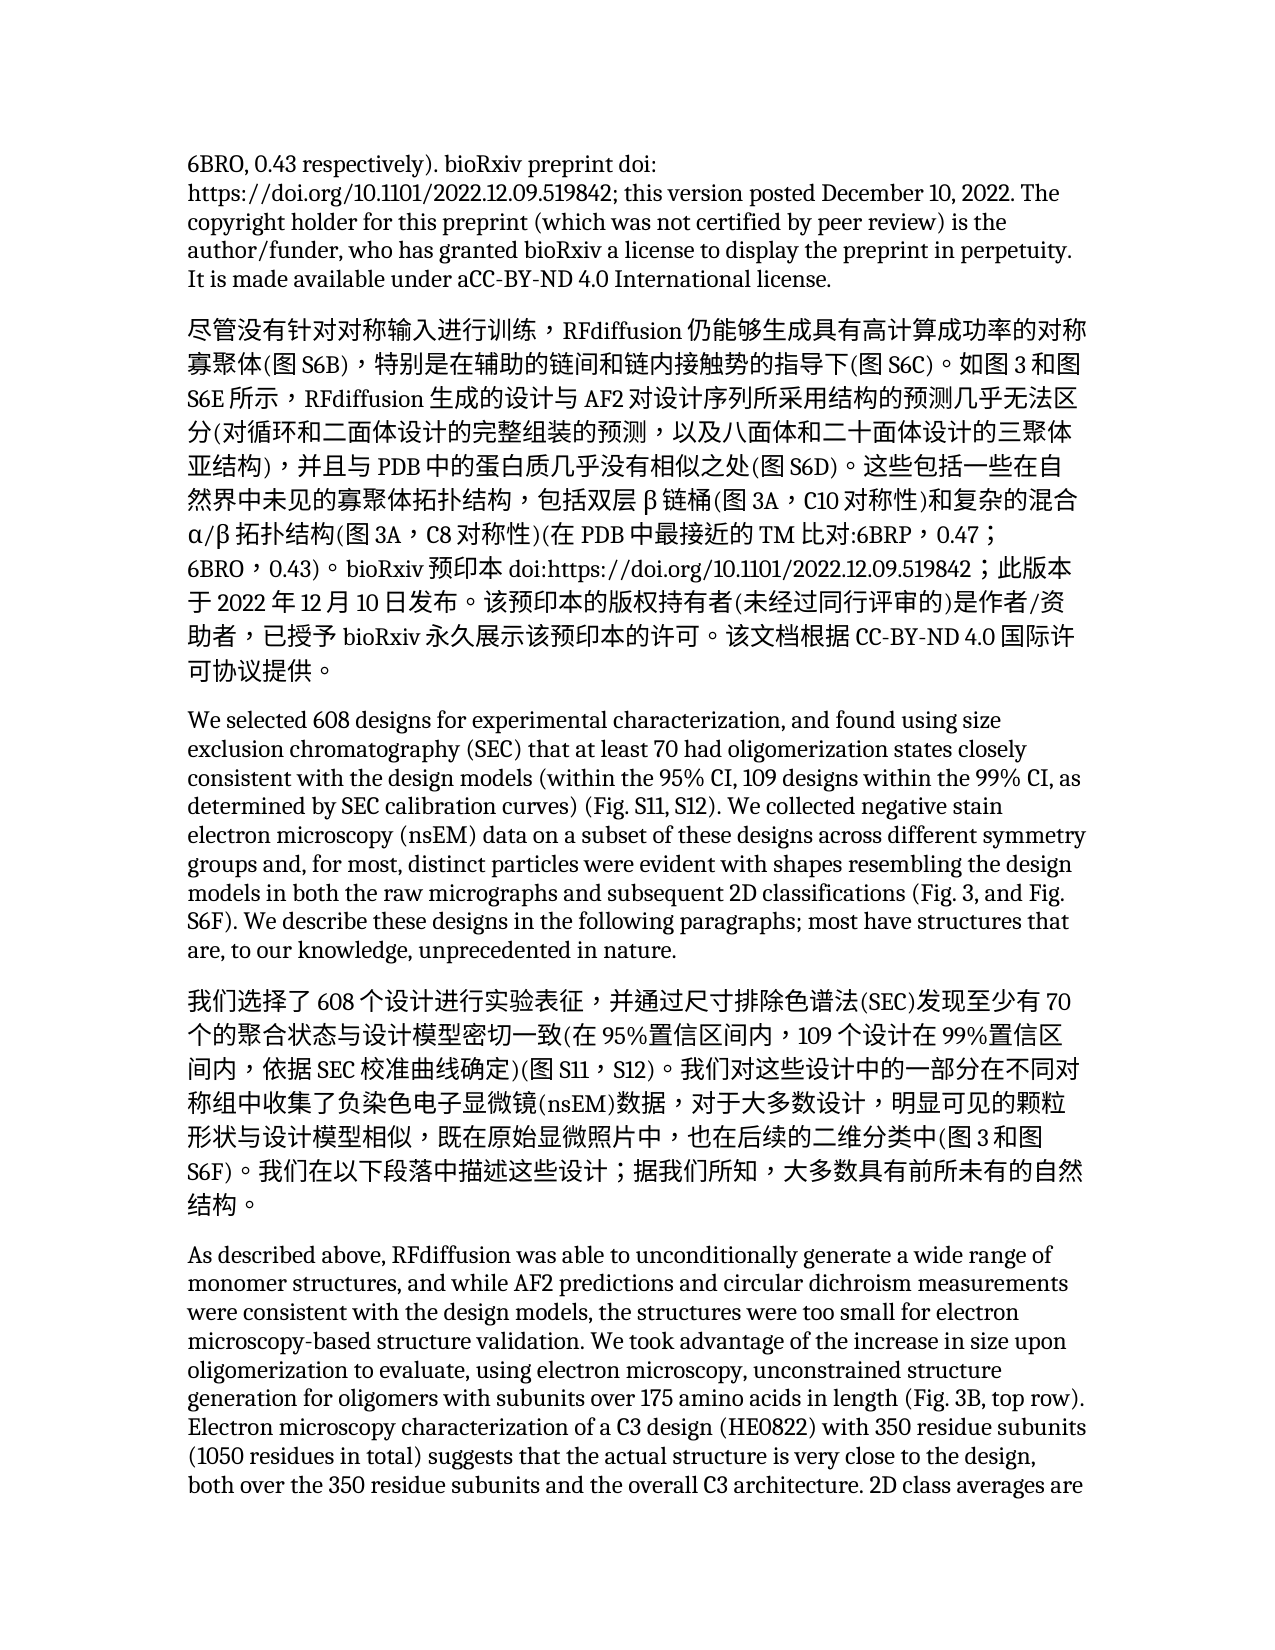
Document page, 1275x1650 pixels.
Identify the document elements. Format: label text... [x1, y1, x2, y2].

text 尽管没有针对对称输入进行训练，RFdiffusion仍能够生成具有高计算成功率的对称寡聚体(图S6B)，特别是在辅助的链间和链内接触势的指导下(图S6C)。如图3和图S6E所示，RFdiffusion生成的设计与AF2对设计序列所采用结构的预测几乎无法区分(对循环和二面体设计的完整组装的预测，以及八面体和二十面体设计的三聚体亚结构)，并且与PDB中的蛋白质几乎没有相似之处(图S6D)。这些包括一些在自然界中未见的寡聚体拓扑结构，包括双层β链桶(图3A，C10对称性)和复杂的混合α/β拓扑结构(图3A，C8对称性)(在PDB中最接近的TM比对:6BRP，0.47；6BRO，0.43)。bioRxiv预印本doi:https://doi.org/10.1101/2022.12.09.519842；此版本于2022年12月10日发布。该预印本的版权持有者(未经过同行评审的)是作者/资助者，已授予bioRxiv永久展示该预印本的许可。该文档根据CC-BY-ND 4.0国际许可协议提供。 [187, 312, 1087, 687]
text We selected 608 designs for experimental characterization, and found using size exclusion chromatography (SEC) that at least 70 had oligomerization states closely consistent with the design models (within the 95% CI, 109 designs within the 99% CI, as determined by SEC calibration curves) (Fig. S11, S12). We collected negative stain electron microscopy (nsEM) data on a subset of these designs across different symmetry groups and, for most, distinct particles were evident with shapes resembling the design models in both the raw micrographs and subsequent 2D classifications (Fig. 3, and Fig. S6F). We describe these designs in the following paragraphs; most have structures that are, to our knowledge, unprecedented in nature. [187, 706, 1087, 965]
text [187, 1241, 1087, 1499]
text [187, 150, 1087, 294]
text 我们选择了608个设计进行实验表征，并通过尺寸排除色谱法(SEC)发现至少有70个的聚合状态与设计模型密切一致(在95%置信区间内，109个设计在99%置信区间内，依据SEC校准曲线确定)(图S11，S12)。我们对这些设计中的一部分在不同对称组中收集了负染色电子显微镜(nsEM)数据，对于大多数设计，明显可见的颗粒形状与设计模型相似，既在原始显微照片中，也在后续的二维分类中(图3和图S6F)。我们在以下段落中描述这些设计；据我们所知，大多数具有前所未有的自然结构。 [187, 983, 1087, 1222]
